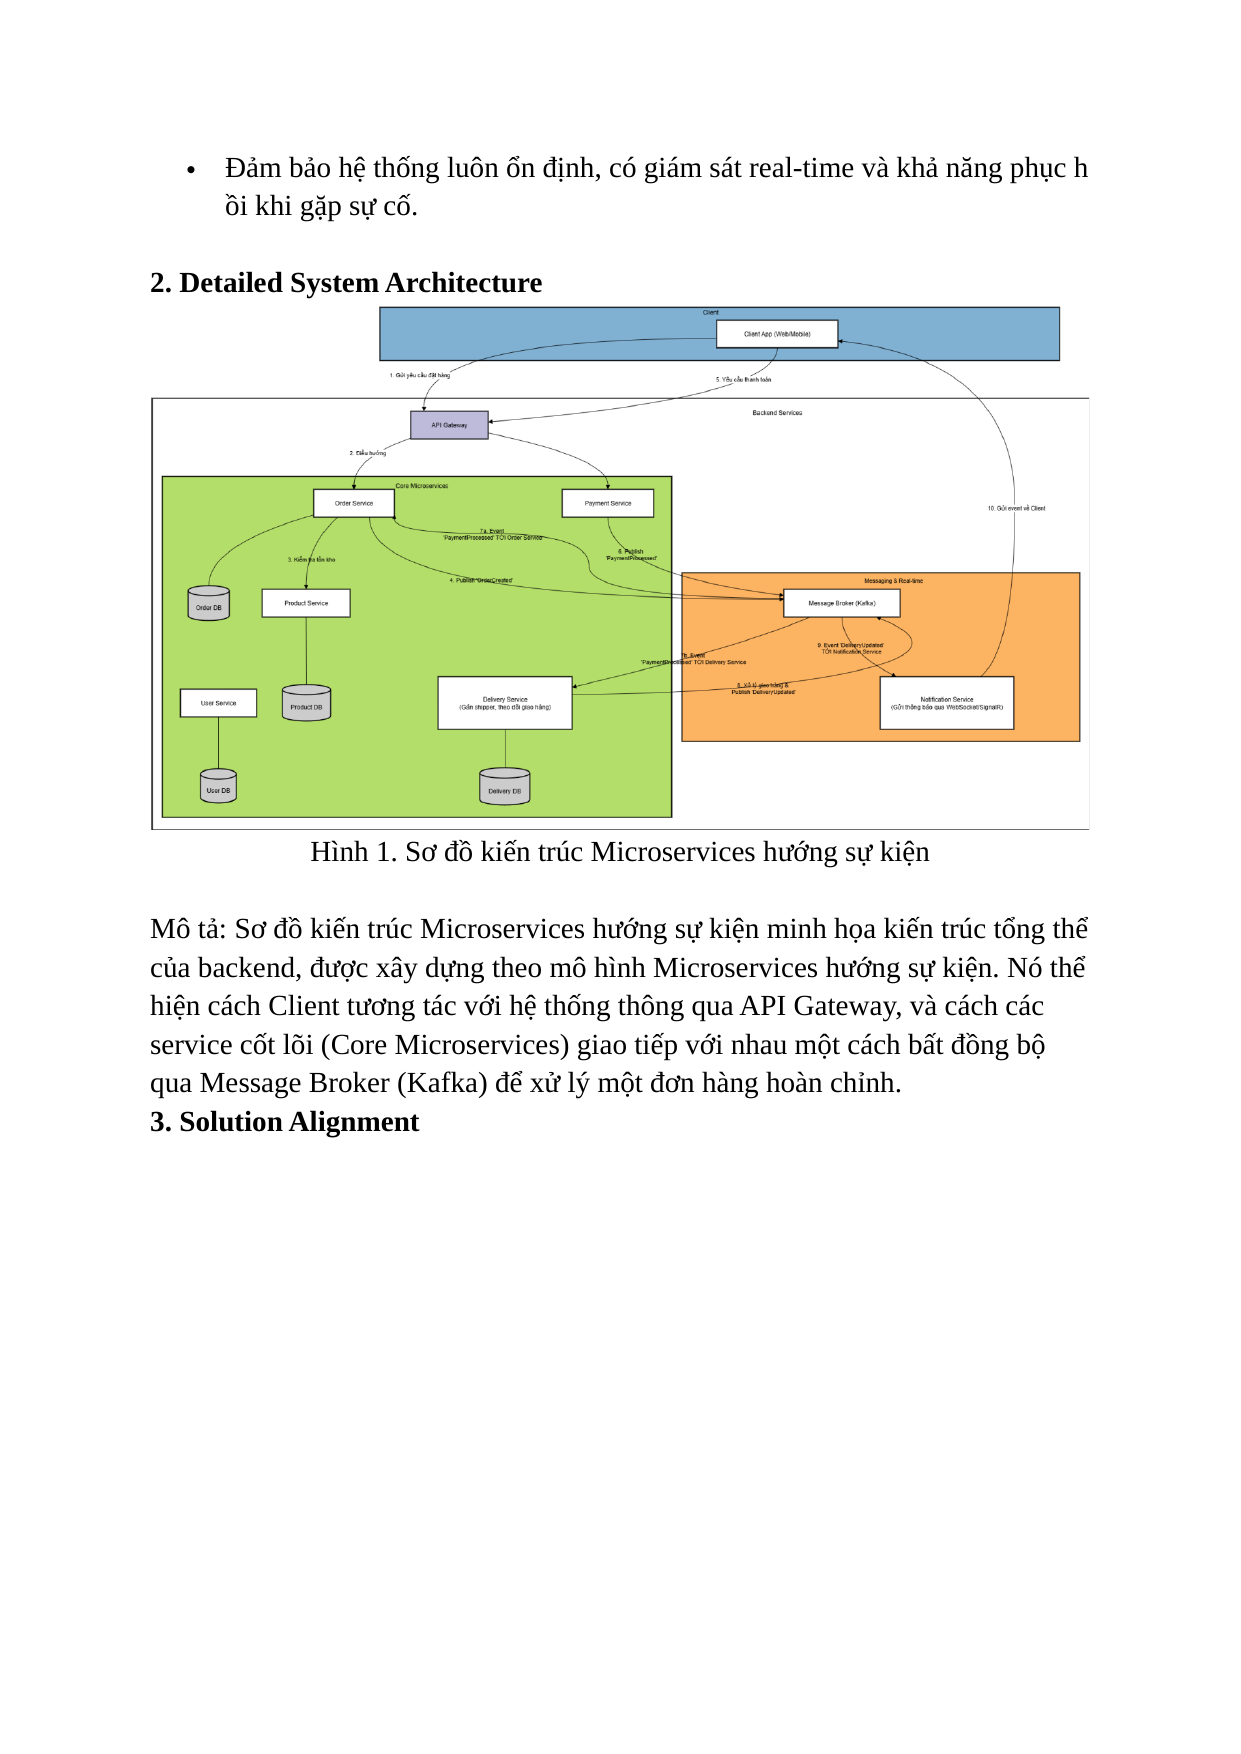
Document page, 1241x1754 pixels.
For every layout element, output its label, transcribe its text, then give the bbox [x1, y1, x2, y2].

text Hình 1. Sơ đồ kiến trúc Microservices hướng sự kiện [150, 834, 1090, 868]
list Solution Alignment [150, 1104, 1090, 1137]
list Đảm bảo hệ thống luôn ổn định, có giám sát real-time và khả năng phục hồi khi gặp sự cố. [187, 150, 1090, 222]
picture [151, 304, 1090, 830]
list Detailed System Architecture [150, 266, 1090, 299]
text Mô tả: Sơ đồ kiến trúc Microservices hướng sự kiện minh họa kiến trúc tổng thể của backend, được xây dựng theo mô hình Microservices hướng sự kiện. Nó thể hiện cách Client tương tác với hệ thống thông qua API Gateway, và cách các service cốt lõi (Core Microservices) giao tiếp với nhau một cách bất đồng bộ qua Message Broker (Kafka) để xử lý một đơn hàng hoàn chỉnh. [150, 911, 1090, 1099]
